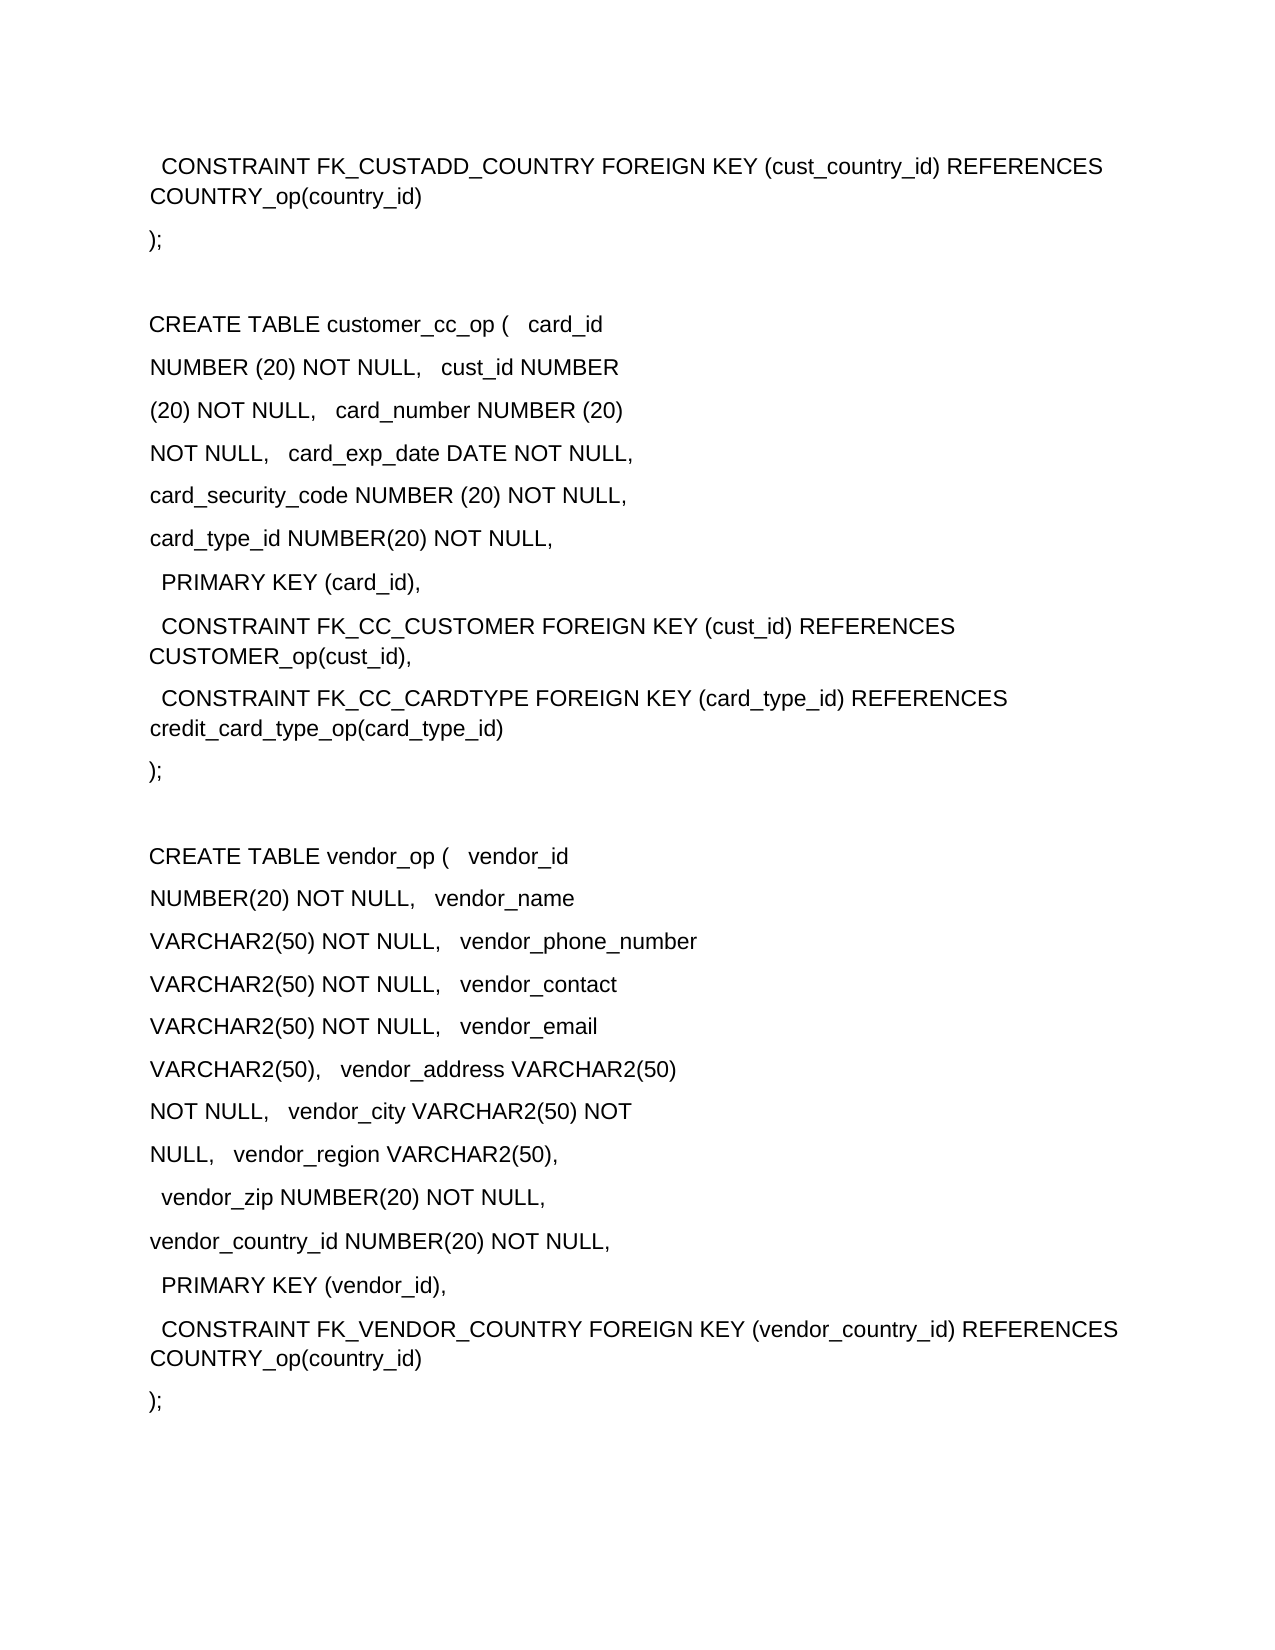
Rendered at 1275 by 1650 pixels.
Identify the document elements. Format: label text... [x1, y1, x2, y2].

text CONSTRAINT FK_CUSTADD_COUNTRY FOREIGN KEY (cust_country_id) REFERENCES COUNTRY_op(country_id) [148, 153, 1125, 209]
text ); [148, 757, 1125, 783]
text CUSTOMER_op(cust_id), [148, 643, 1125, 669]
text vendor_zip NUMBER(20) NOT NULL, vendor_country_id NUMBER(20) NOT NULL, [148, 1184, 742, 1254]
text PRIMARY KEY (card_id), [148, 569, 1125, 595]
text CONSTRAINT FK_VENDOR_COUNTRY FOREIGN KEY (vendor_country_id) REFERENCES COUNTRY_op(country_id) [148, 1316, 1125, 1372]
text ); [148, 226, 1125, 253]
text CREATE TABLE vendor_op ( vendor_id NUMBER(20) NOT NULL, vendor_name VARCHAR2(50) NOT NULL, vendor_phone_number VARCHAR2(50) NOT NULL, vendor_contact VARCHAR2(50) NOT NULL, vendor_email VARCHAR2(50), vendor_address VARCHAR2(50) NOT NULL, vendor_city VARCHAR2(50) NOT NULL, vendor_region VARCHAR2(50), [148, 843, 697, 1167]
text ); [148, 1387, 1125, 1414]
text PRIMARY KEY (vendor_id), [148, 1272, 1125, 1298]
text CONSTRAINT FK_CC_CARDTYPE FOREIGN KEY (card_type_id) REFERENCES credit_card_type_op(card_type_id) [148, 685, 1125, 741]
text CREATE TABLE customer_cc_op ( card_id NUMBER (20) NOT NULL, cust_id NUMBER (20) NOT NULL, card_number NUMBER (20) NOT NULL, card_exp_date DATE NOT NULL, card_security_code NUMBER (20) NOT NULL, card_type_id NUMBER(20) NOT NULL, [148, 311, 640, 552]
text CONSTRAINT FK_CC_CUSTOMER FOREIGN KEY (cust_id) REFERENCES [148, 613, 1125, 639]
